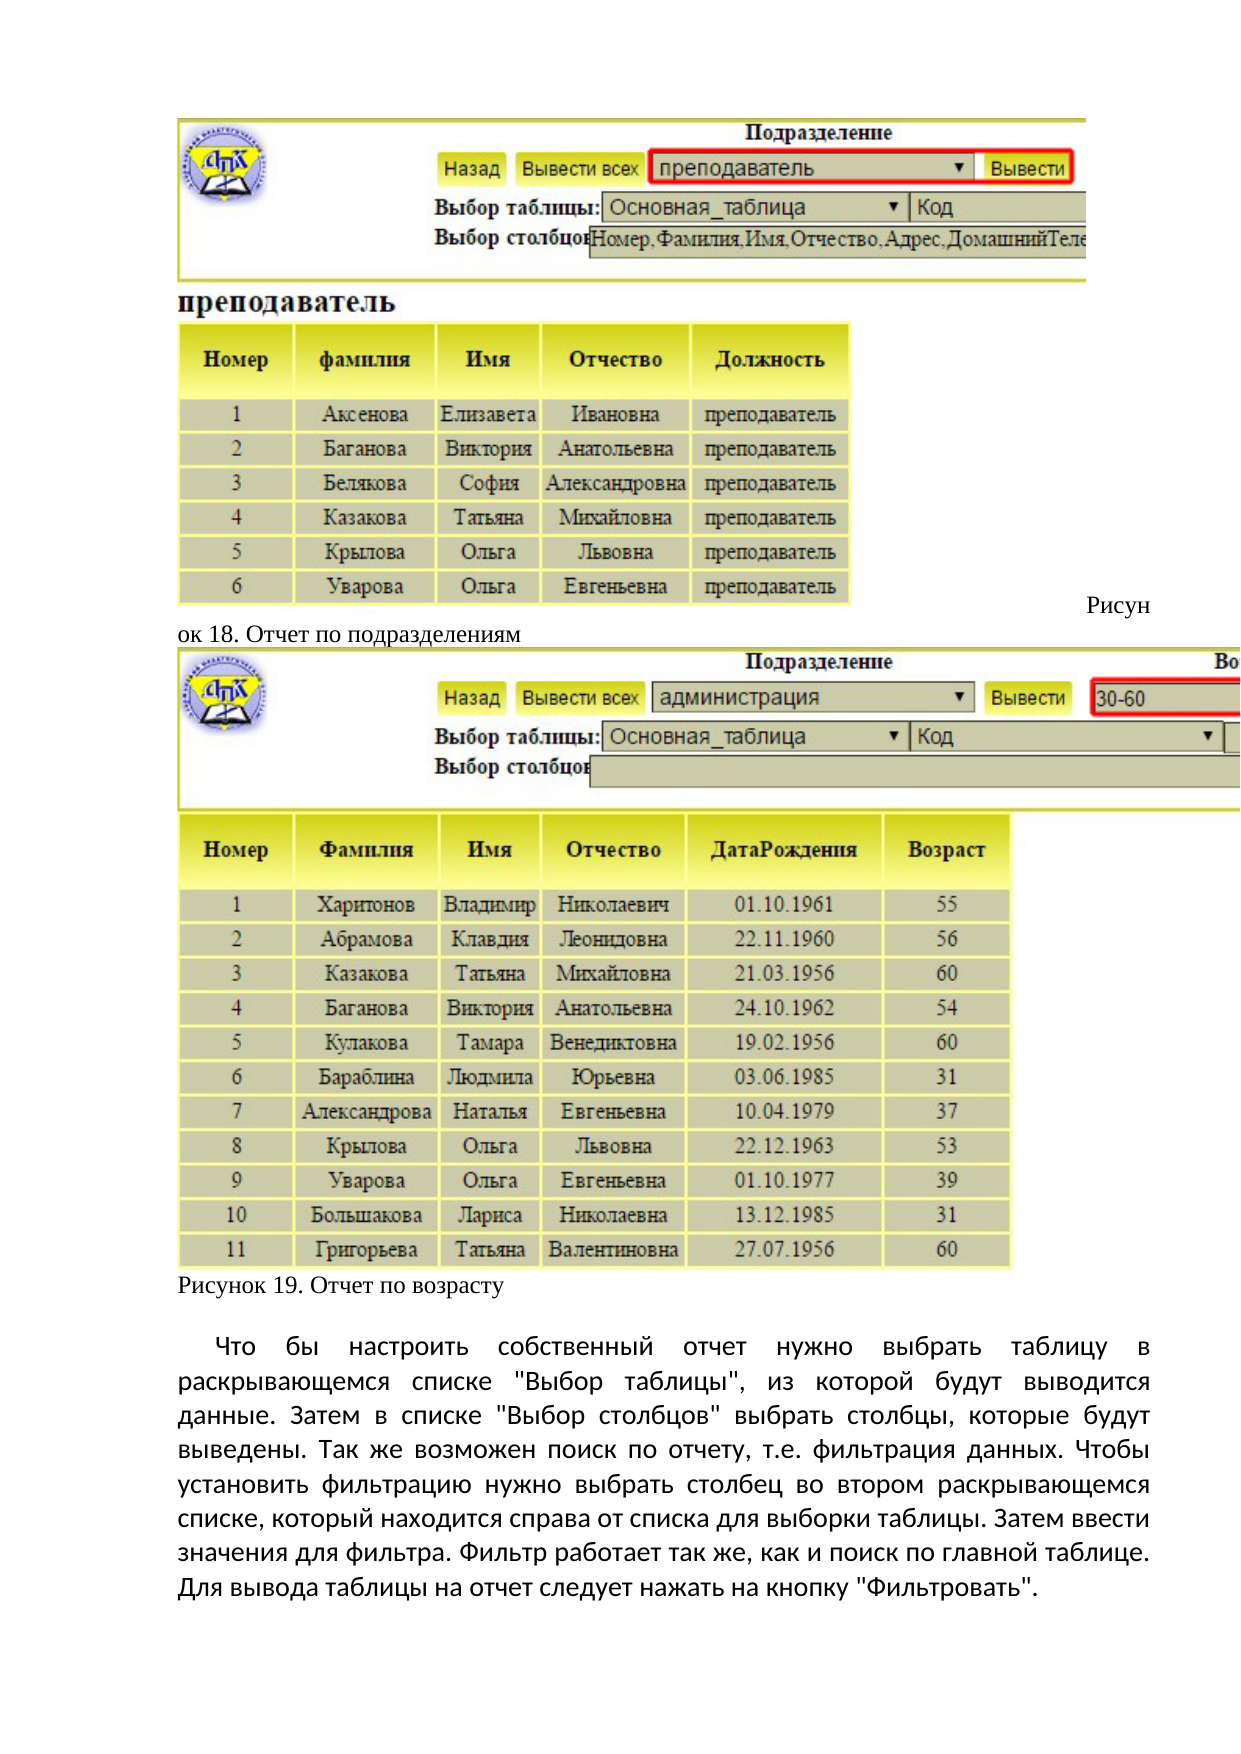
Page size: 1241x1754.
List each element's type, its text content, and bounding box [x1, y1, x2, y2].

text Рисунок 17.Отчет "Вывести всех"Рисунок 18. Отчет по подразделениямРисунок 19. Отчет по возрасту [177, 1271, 1152, 1299]
picture [177, 647, 1241, 1271]
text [177, 118, 1152, 647]
text Что бы настроить собственный отчет нужно выбрать таблицу в раскрывающемся списке "Выбор таблицы", из которой будут выводится данные. Затем в списке "Выбор столбцов" выбрать столбцы, которые будут выведены. Так же возможен поиск по отчету, т.е. фильтрация данных. Чтобы установить фильтрацию нужно выбрать столбец во втором раскрывающемся списке, который находится справа от списка для выборки таблицы. Затем ввести значения для фильтра. Фильтр работает так же, как и поиск по главной таблице. Для вывода таблицы на отчет следует нажать на кнопку "Фильтровать". [177, 1328, 1152, 1603]
picture [177, 118, 1086, 614]
